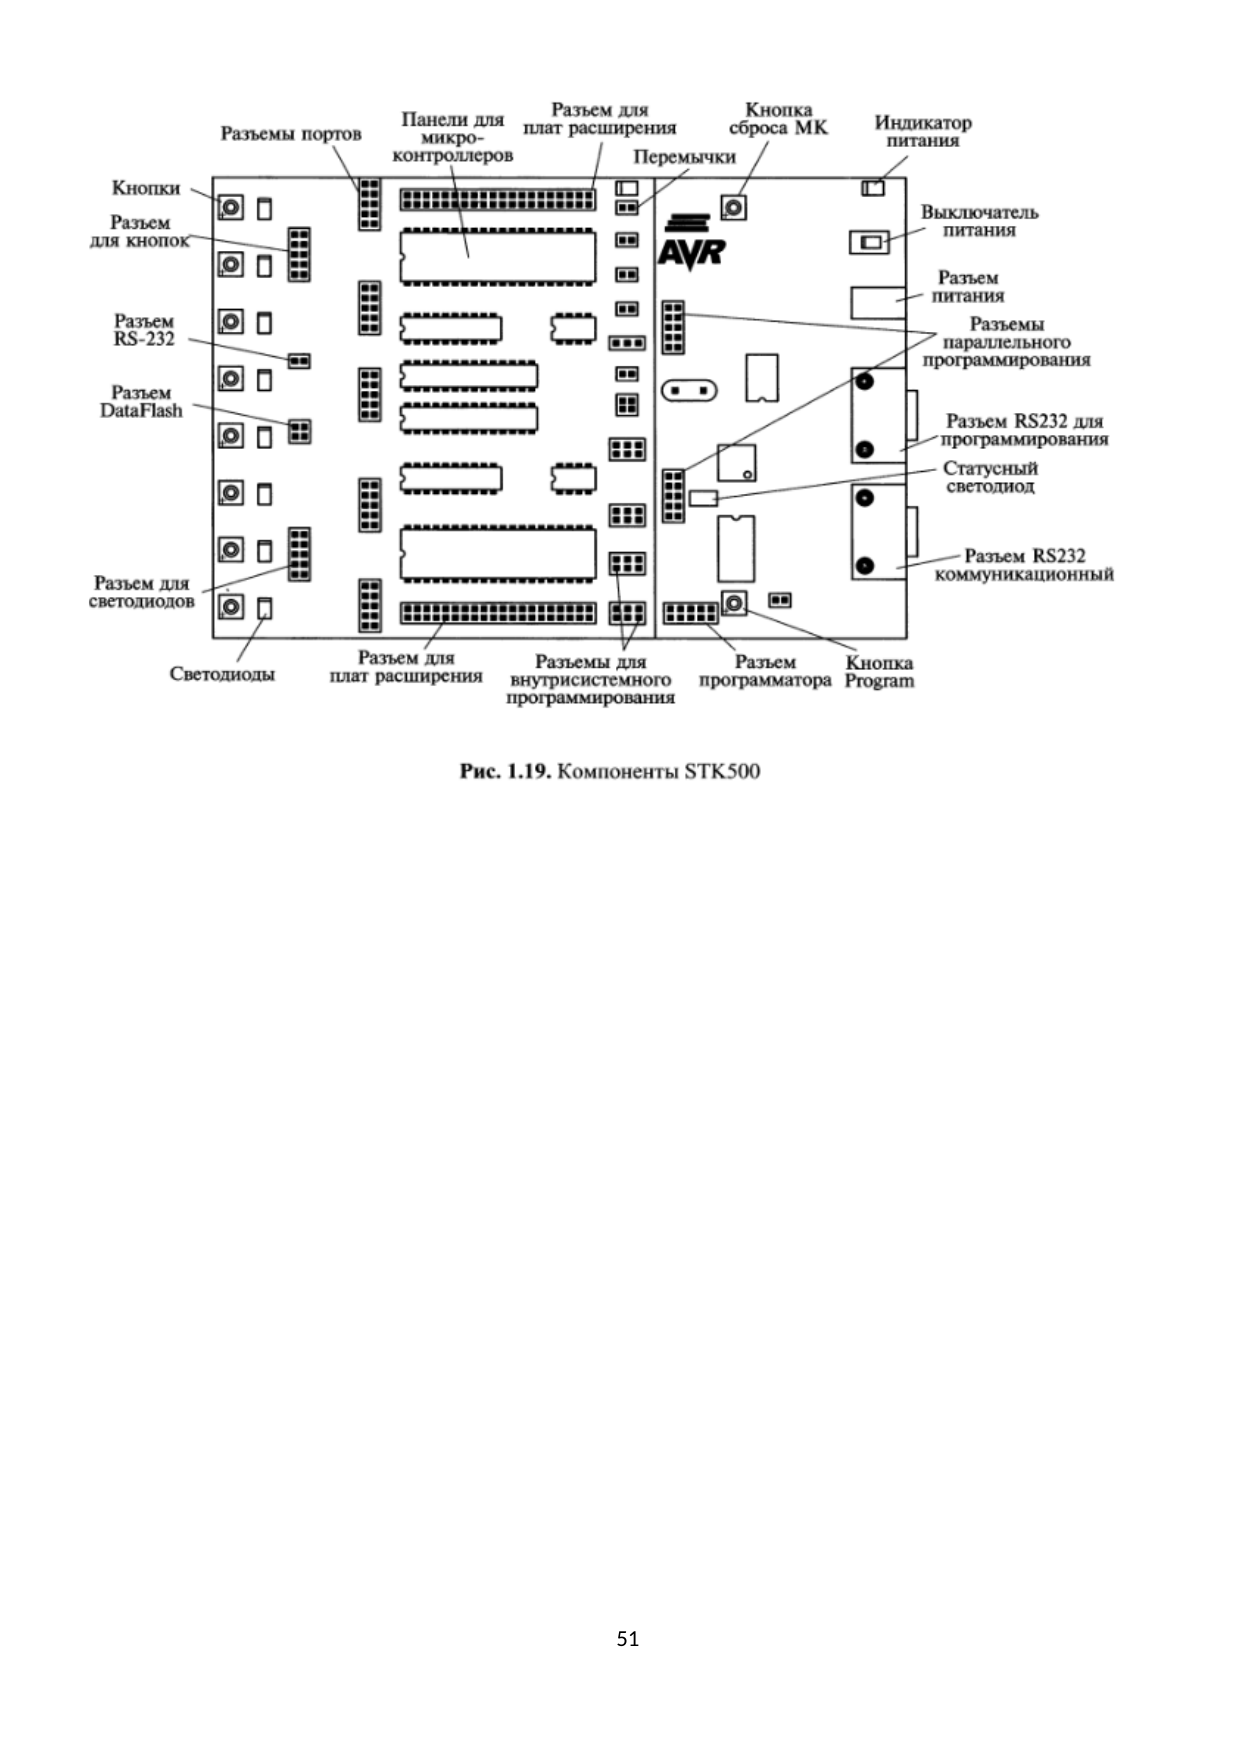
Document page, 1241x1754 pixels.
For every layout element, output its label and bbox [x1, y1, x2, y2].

picture [88, 88, 1120, 795]
